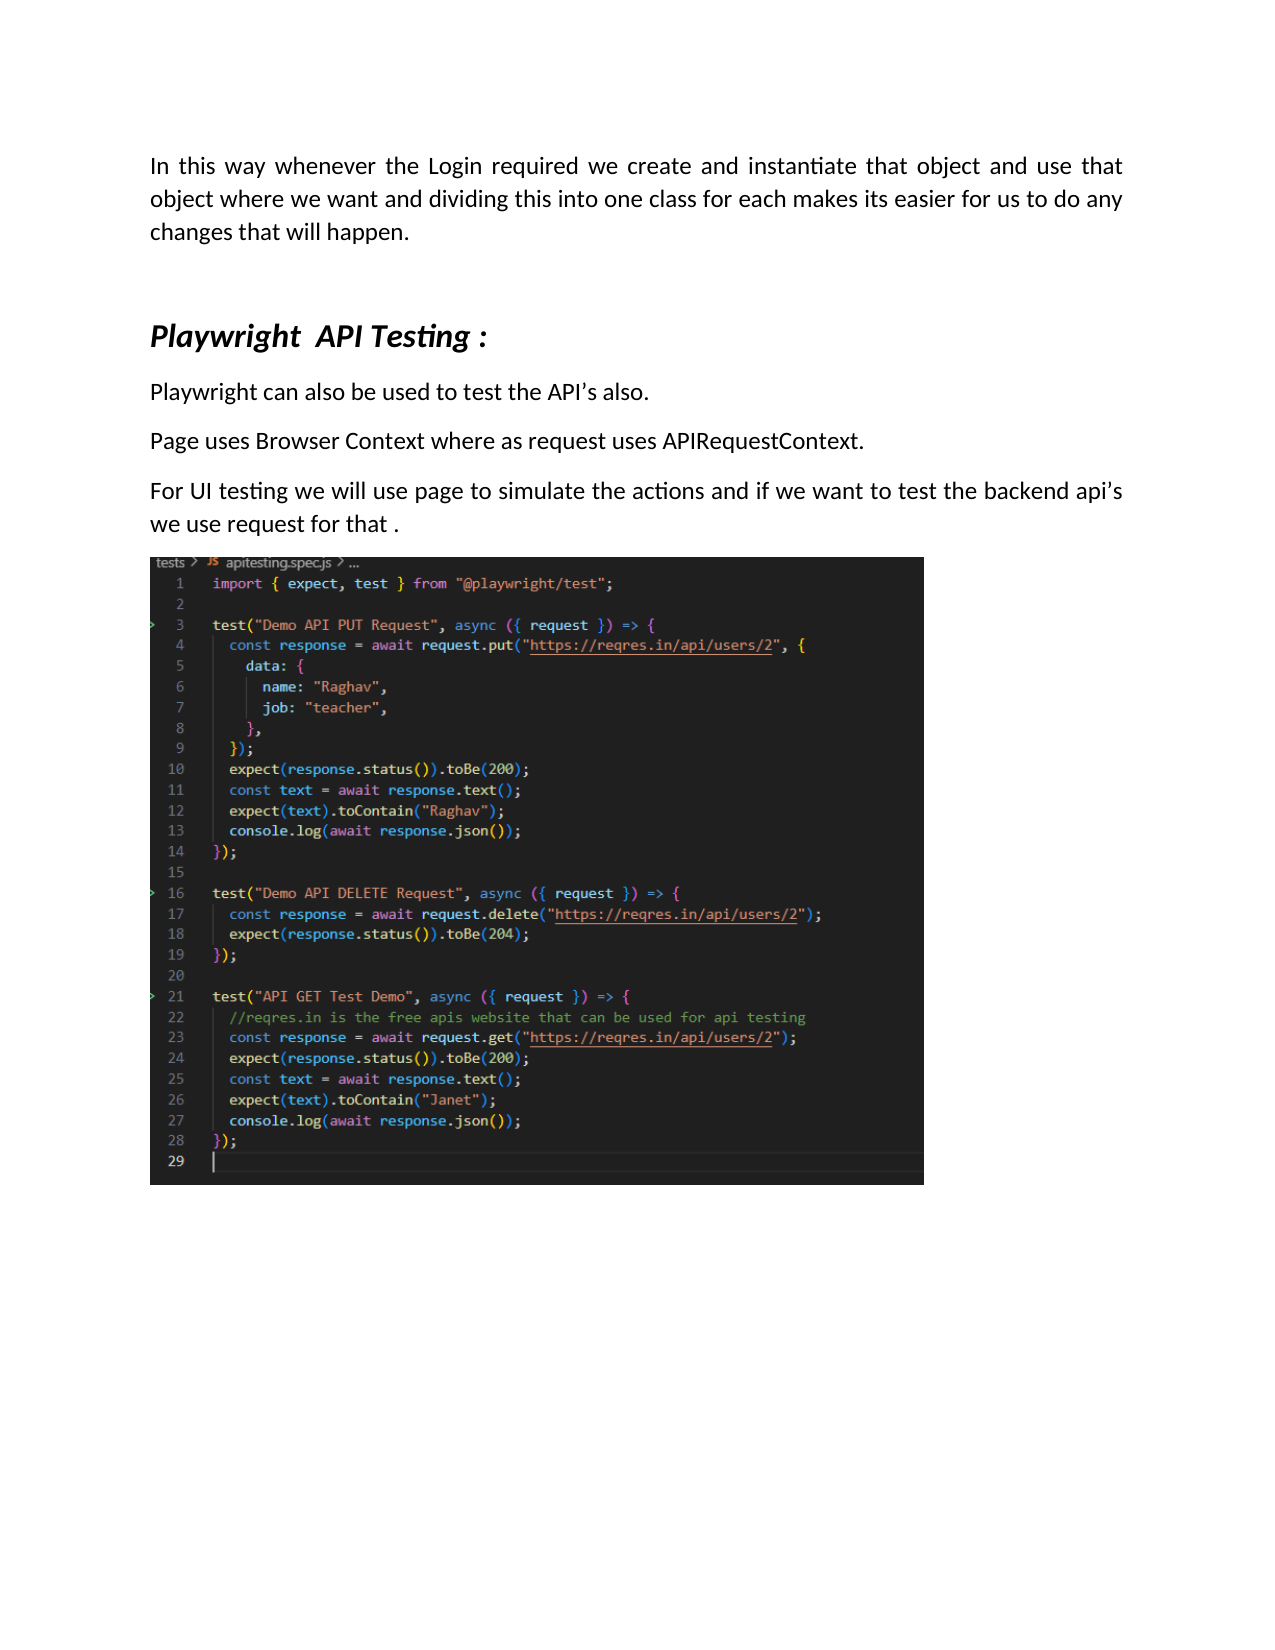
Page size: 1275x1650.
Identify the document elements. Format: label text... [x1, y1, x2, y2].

text Playwright API Testing : [150, 315, 1125, 356]
text For UI testing we will use page to simulate the actions and if we want to test the backend api’s we use request for that . [150, 475, 1125, 538]
text Page uses Browser Context where as request uses APIRequestContext. [150, 425, 1125, 456]
text In this way whenever the Login required we create and instantiate that object and use that object where we want and dividing this into one class for each makes its easier for us to do any changes that will happen. [150, 150, 1125, 246]
picture [150, 557, 924, 1185]
text Playwright can also be used to test the API’s also. [150, 376, 1125, 406]
